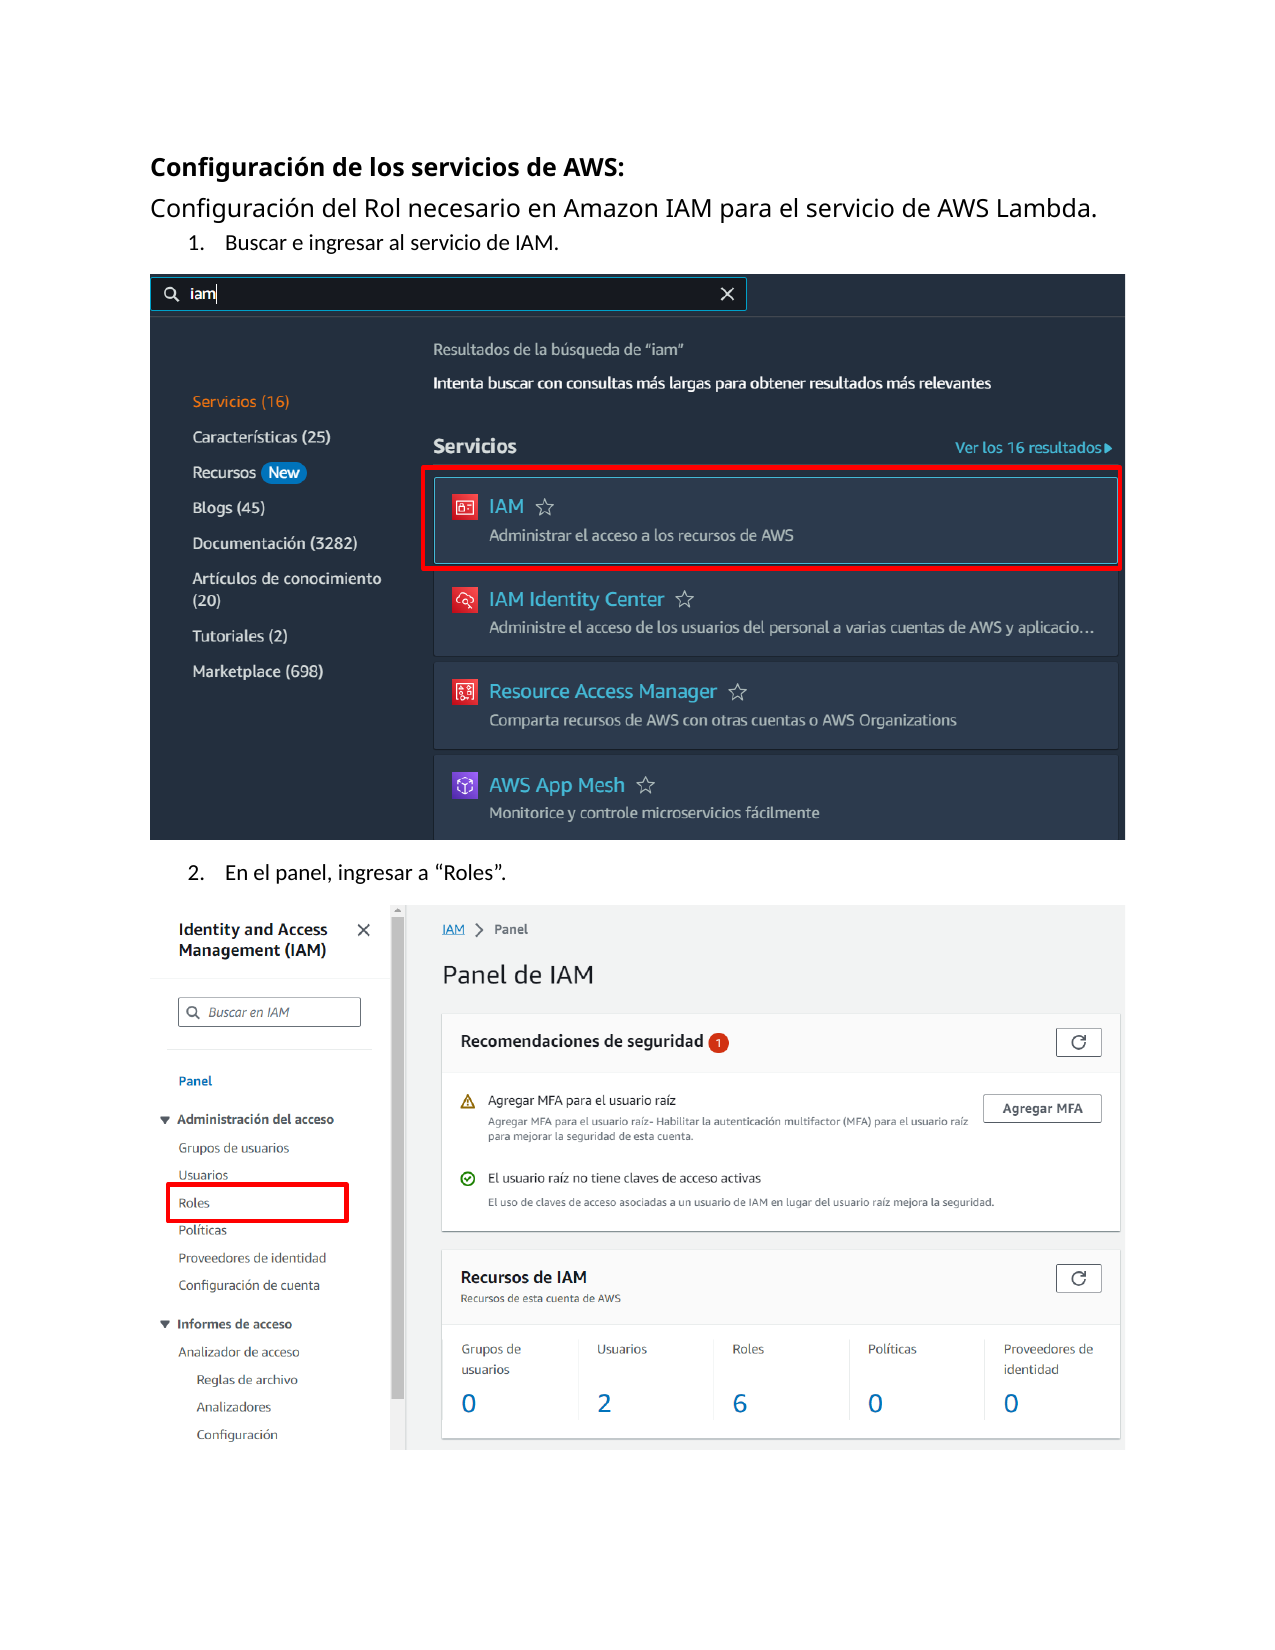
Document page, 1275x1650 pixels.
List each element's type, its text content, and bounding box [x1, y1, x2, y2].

subtitle Configuración del Rol necesario en Amazon IAM para el servicio de AWS Lambda. [150, 191, 1125, 225]
picture [152, 279, 745, 309]
list En el panel, ingresar a “Roles”. [187, 858, 1125, 886]
list Buscar e ingresar al servicio de IAM. [187, 228, 1125, 256]
picture [150, 274, 1125, 840]
subtitle Configuración de los servicios de AWS: [150, 150, 1125, 184]
picture [150, 905, 1125, 1450]
